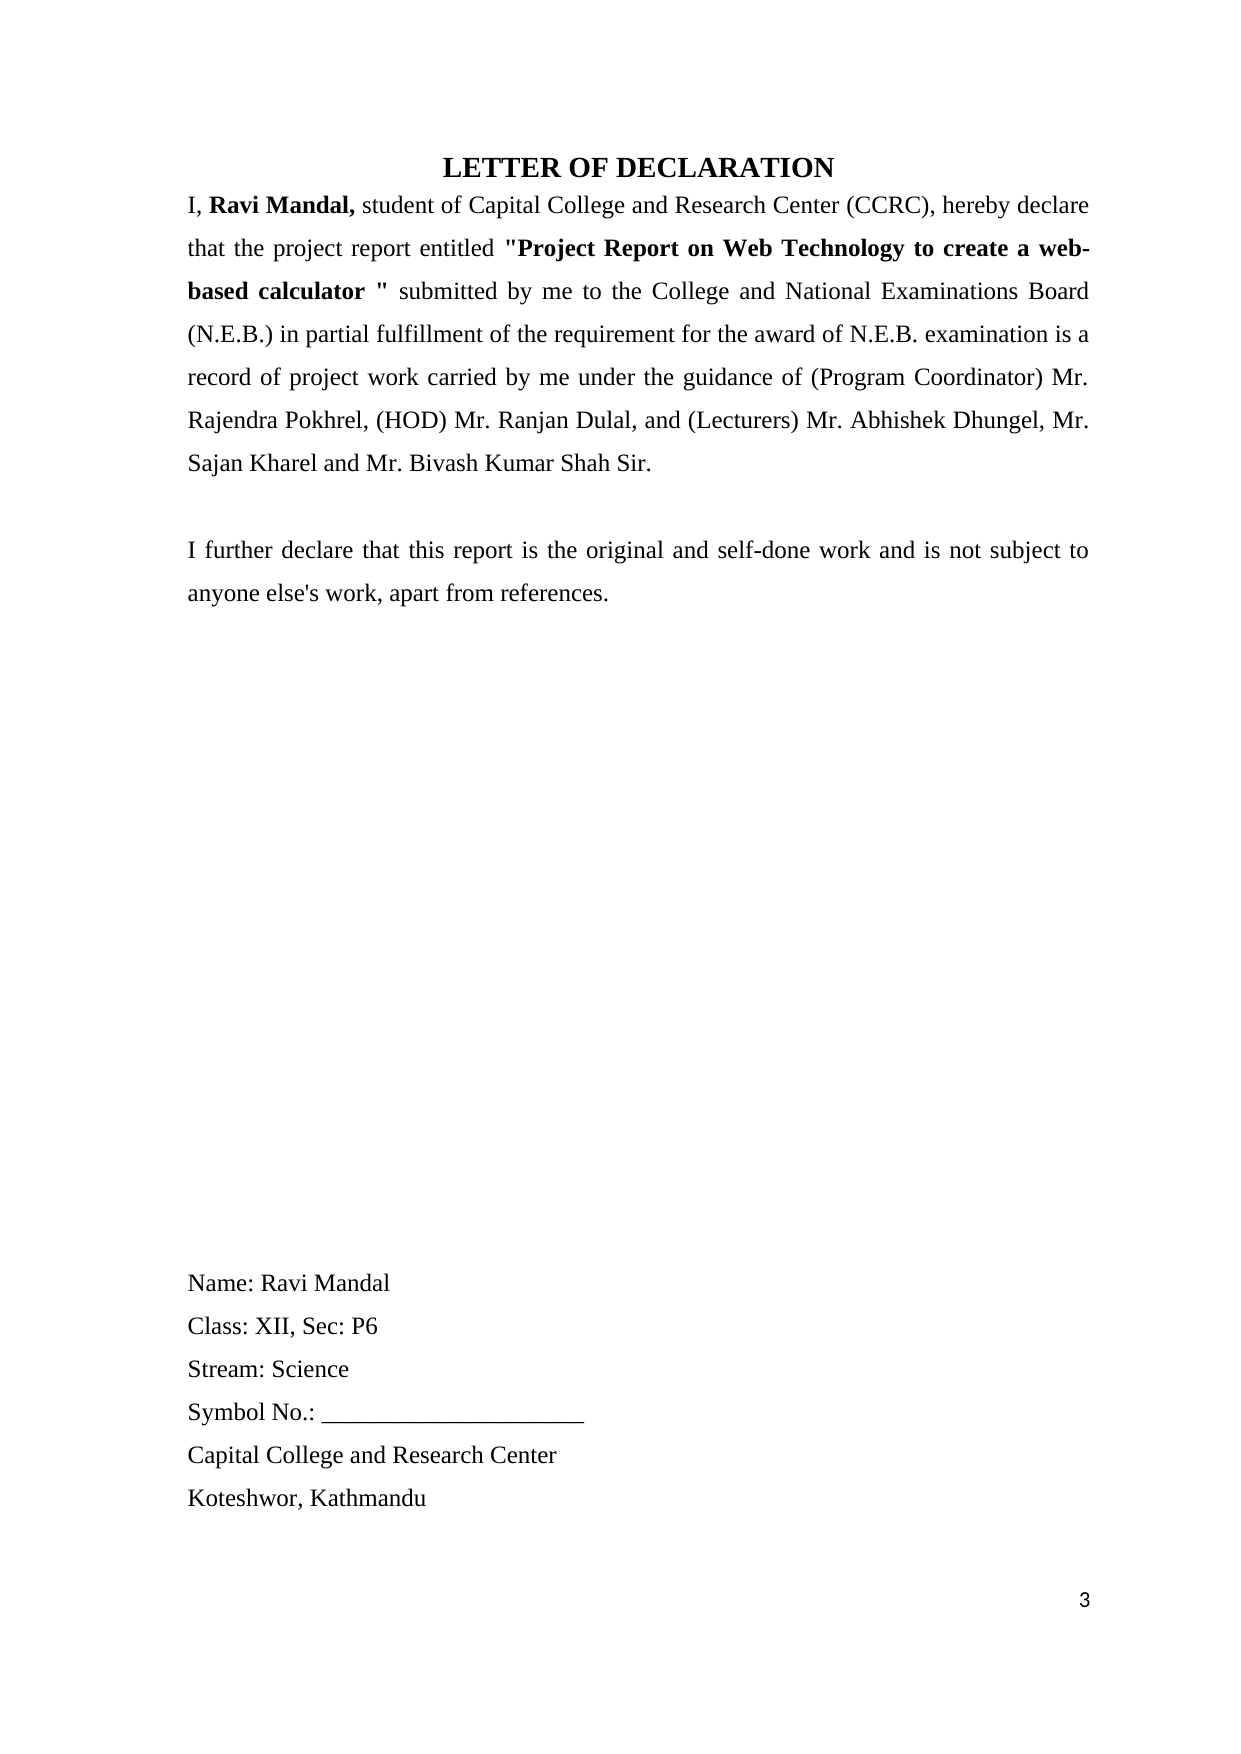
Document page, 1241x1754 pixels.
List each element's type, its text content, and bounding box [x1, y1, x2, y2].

text Stream: Science [187, 1354, 1090, 1383]
text I, Ravi Mandal, student of Capital College and Research Center (CCRC), hereby declare that the project report entitled "Project Report on Web Technology to create a web-based calculator " submitted by me to the College and National Examinations Board (N.E.B.) in partial fulfillment of the requirement for the award of N.E.B. examination is a record of project work carried by me under the guidance of (Program Coordinator) Mr. Rajendra Pokhrel, (HOD) Mr. Ranjan Dulal, and (Lecturers) Mr. Abhishek Dhungel, Mr. Sajan Kharel and Mr. Bivash Kumar Shah Sir. [187, 190, 1090, 477]
subtitle LETTER OF DECLARATION [187, 150, 1090, 183]
text Symbol No.: _____________________ [187, 1397, 1090, 1426]
text Class: XII, Sec: P6 [187, 1311, 1090, 1340]
text Name: Ravi Mandal [187, 1268, 1090, 1297]
text Capital College and Research Center [187, 1440, 1090, 1469]
text Koteshwor, Kathmandu [187, 1483, 1090, 1512]
text I further declare that this report is the original and self-done work and is not subject to anyone else's work, apart from references. [187, 535, 1090, 607]
